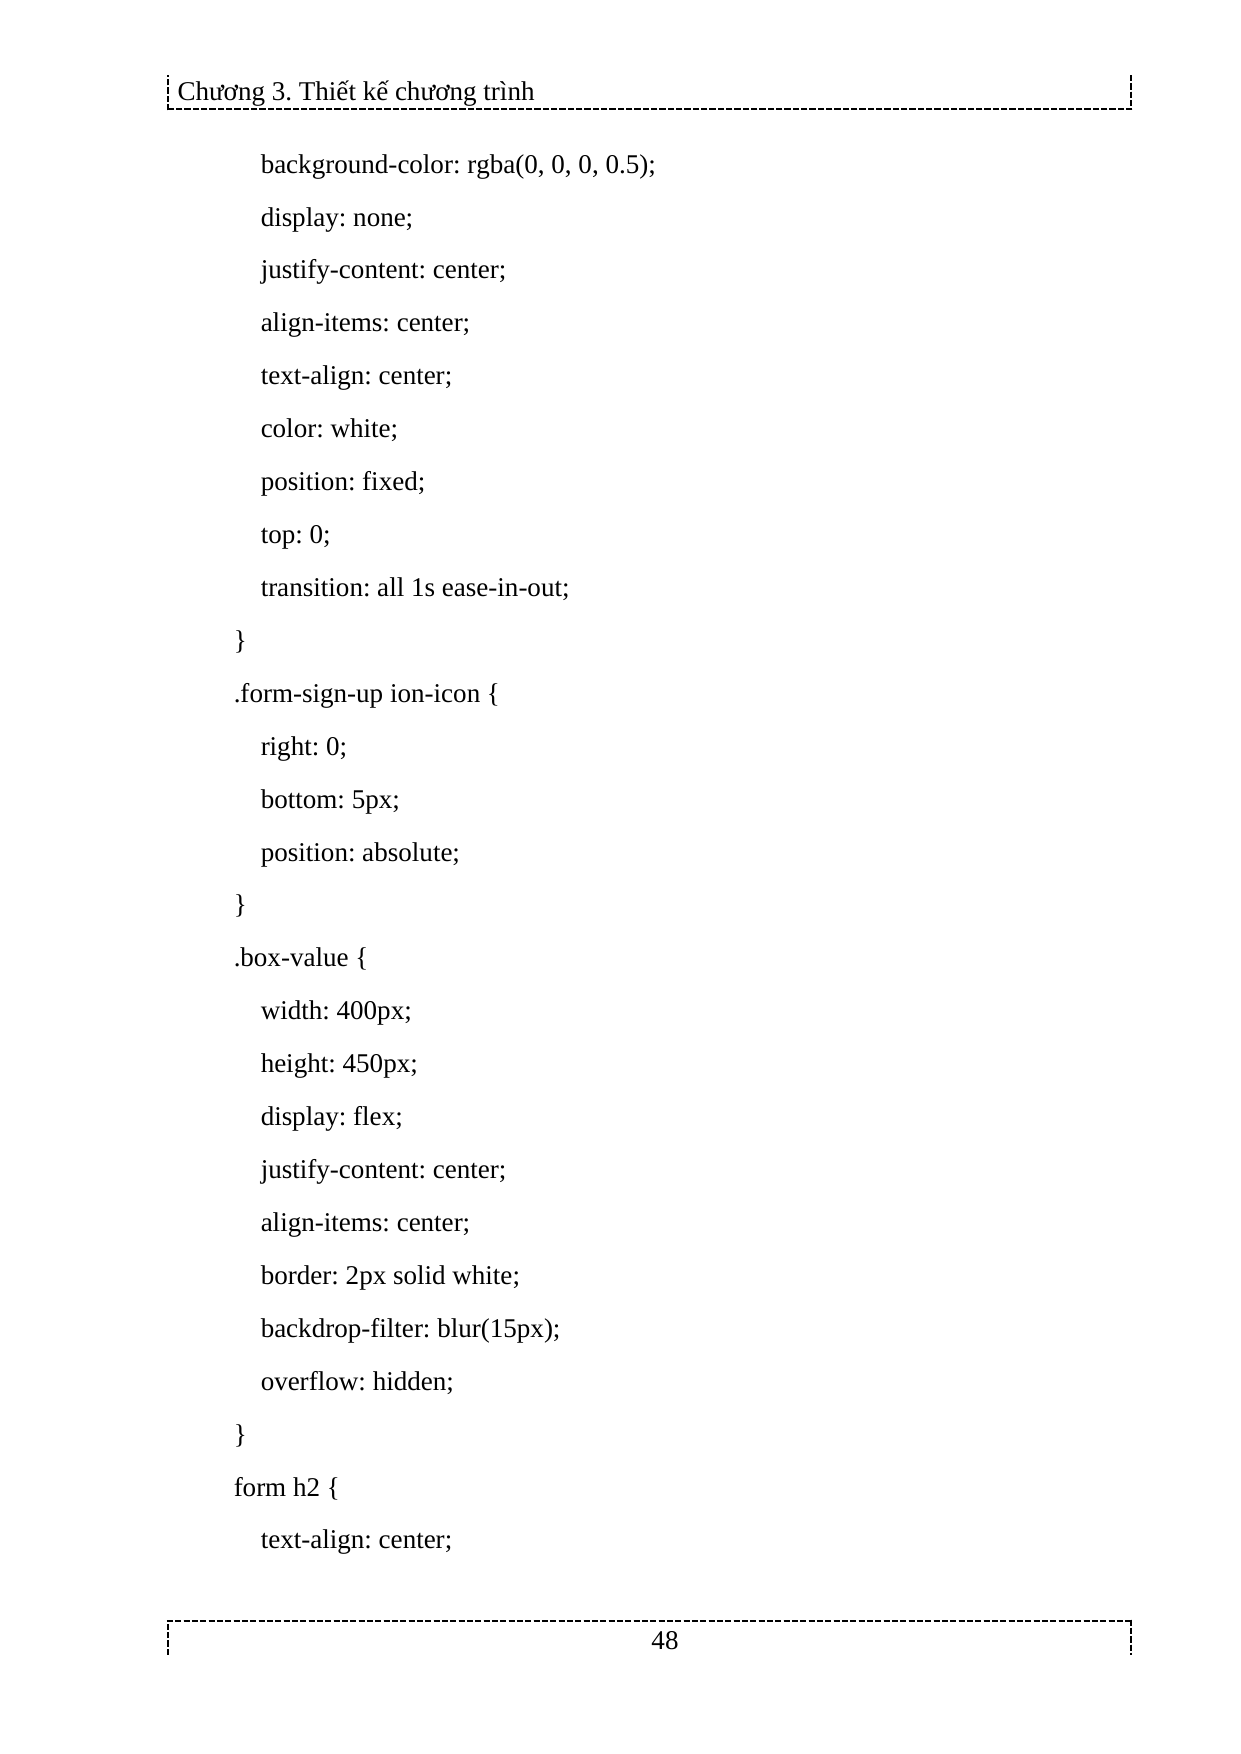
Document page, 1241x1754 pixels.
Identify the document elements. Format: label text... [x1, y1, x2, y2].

text border: 2px solid white; [177, 1259, 1122, 1290]
text display: flex; [177, 1100, 1122, 1131]
text backdrop-filter: blur(15px); [177, 1312, 1122, 1343]
text justify-content: center; [177, 253, 1122, 285]
text form h2 { [177, 1471, 1122, 1502]
text display: none; [177, 201, 1122, 232]
text text-align: center; [177, 359, 1122, 391]
text width: 400px; [177, 994, 1122, 1026]
text height: 450px; [177, 1047, 1122, 1078]
text } [177, 624, 1122, 655]
text .box-value { [177, 941, 1122, 973]
text bottom: 5px; [177, 783, 1122, 814]
text align-items: center; [177, 306, 1122, 338]
text top: 0; [177, 518, 1122, 549]
text position: absolute; [177, 836, 1122, 867]
text .form-sign-up ion-icon { [177, 677, 1122, 708]
text overflow: hidden; [177, 1365, 1122, 1396]
text transition: all 1s ease-in-out; [177, 571, 1122, 602]
text background-color: rgba(0, 0, 0, 0.5); [177, 148, 1122, 179]
text color: white; [177, 412, 1122, 443]
text } [177, 1418, 1122, 1449]
text right: 0; [177, 730, 1122, 761]
text justify-content: center; [177, 1153, 1122, 1184]
text position: fixed; [177, 465, 1122, 496]
text text-align: center; [177, 1523, 1122, 1555]
text align-items: center; [177, 1206, 1122, 1237]
text } [177, 888, 1122, 920]
